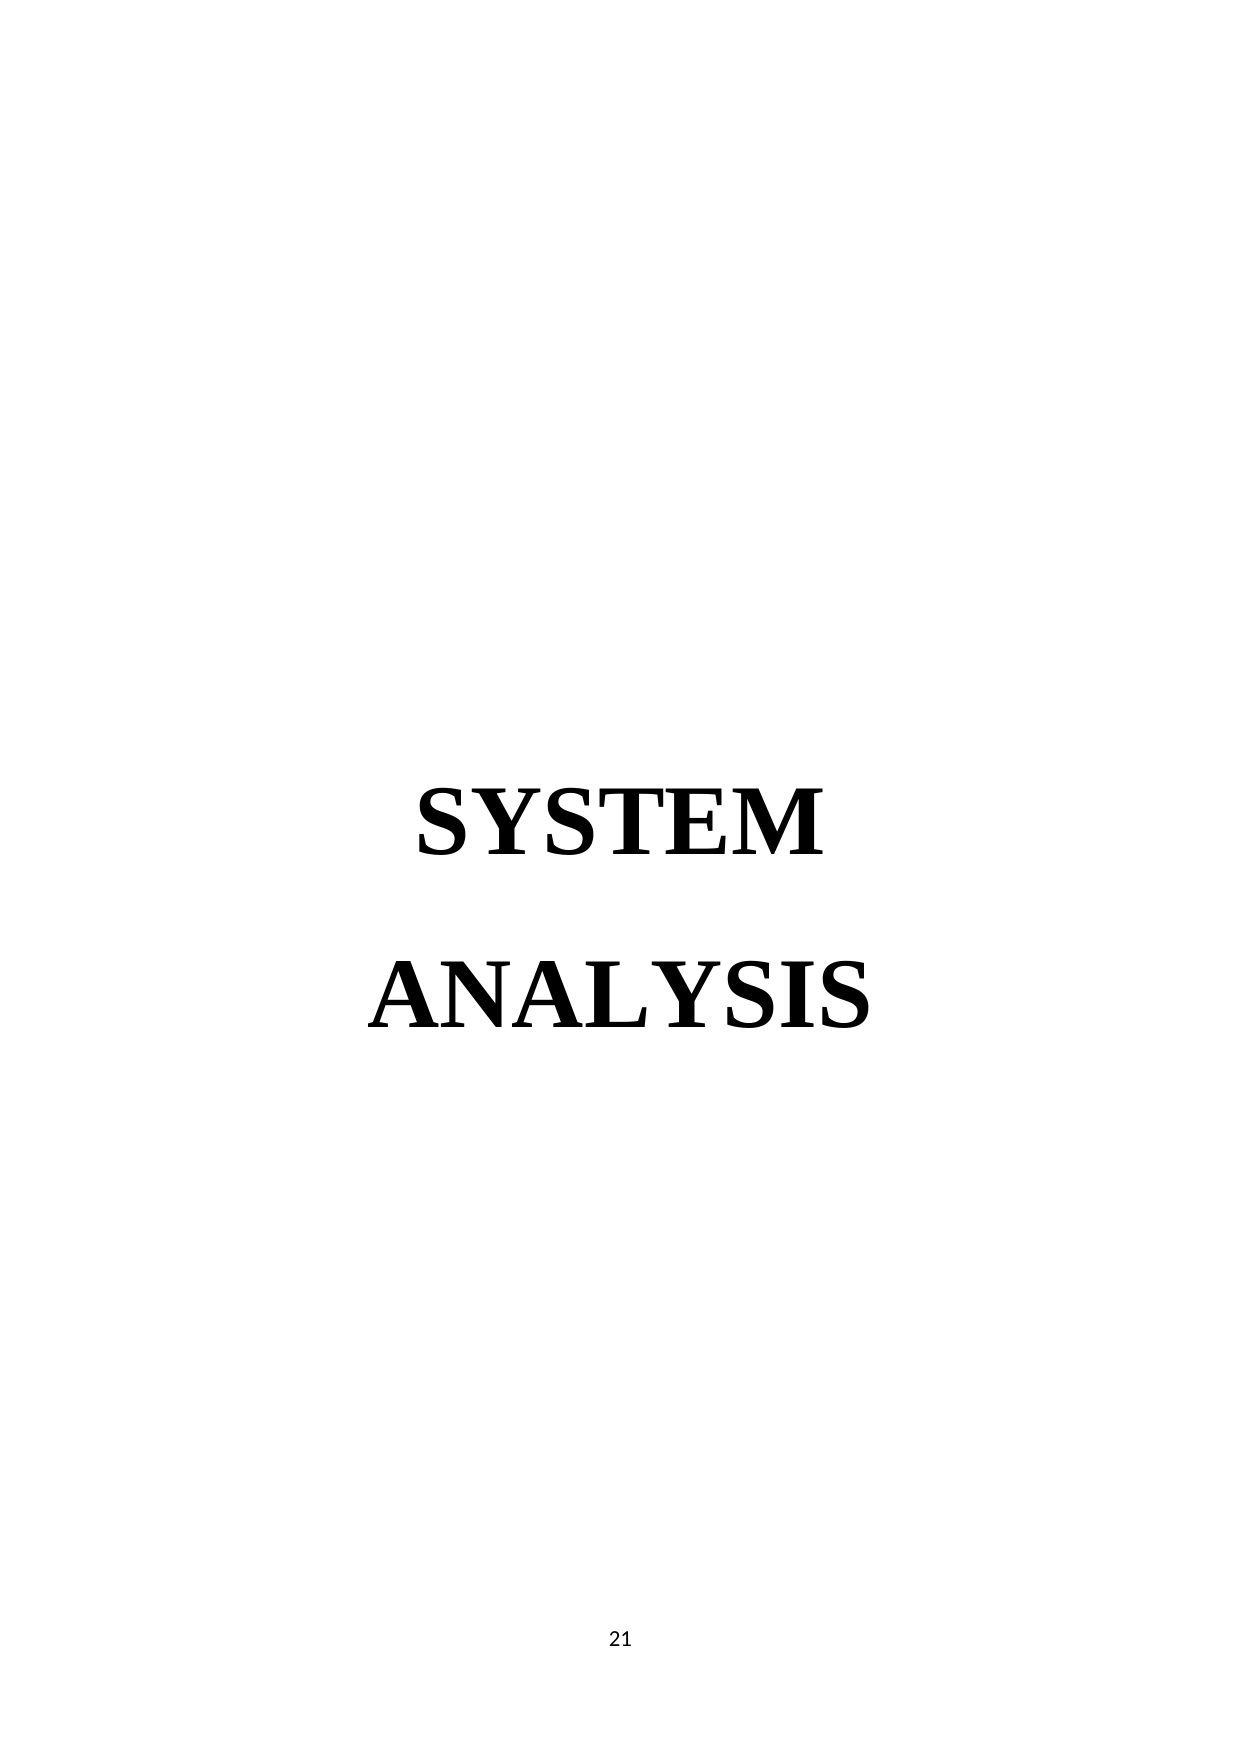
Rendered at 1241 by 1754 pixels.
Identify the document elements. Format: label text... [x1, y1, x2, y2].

text ANALYSIS [150, 934, 1090, 1049]
text SYSTEM [150, 761, 1090, 876]
